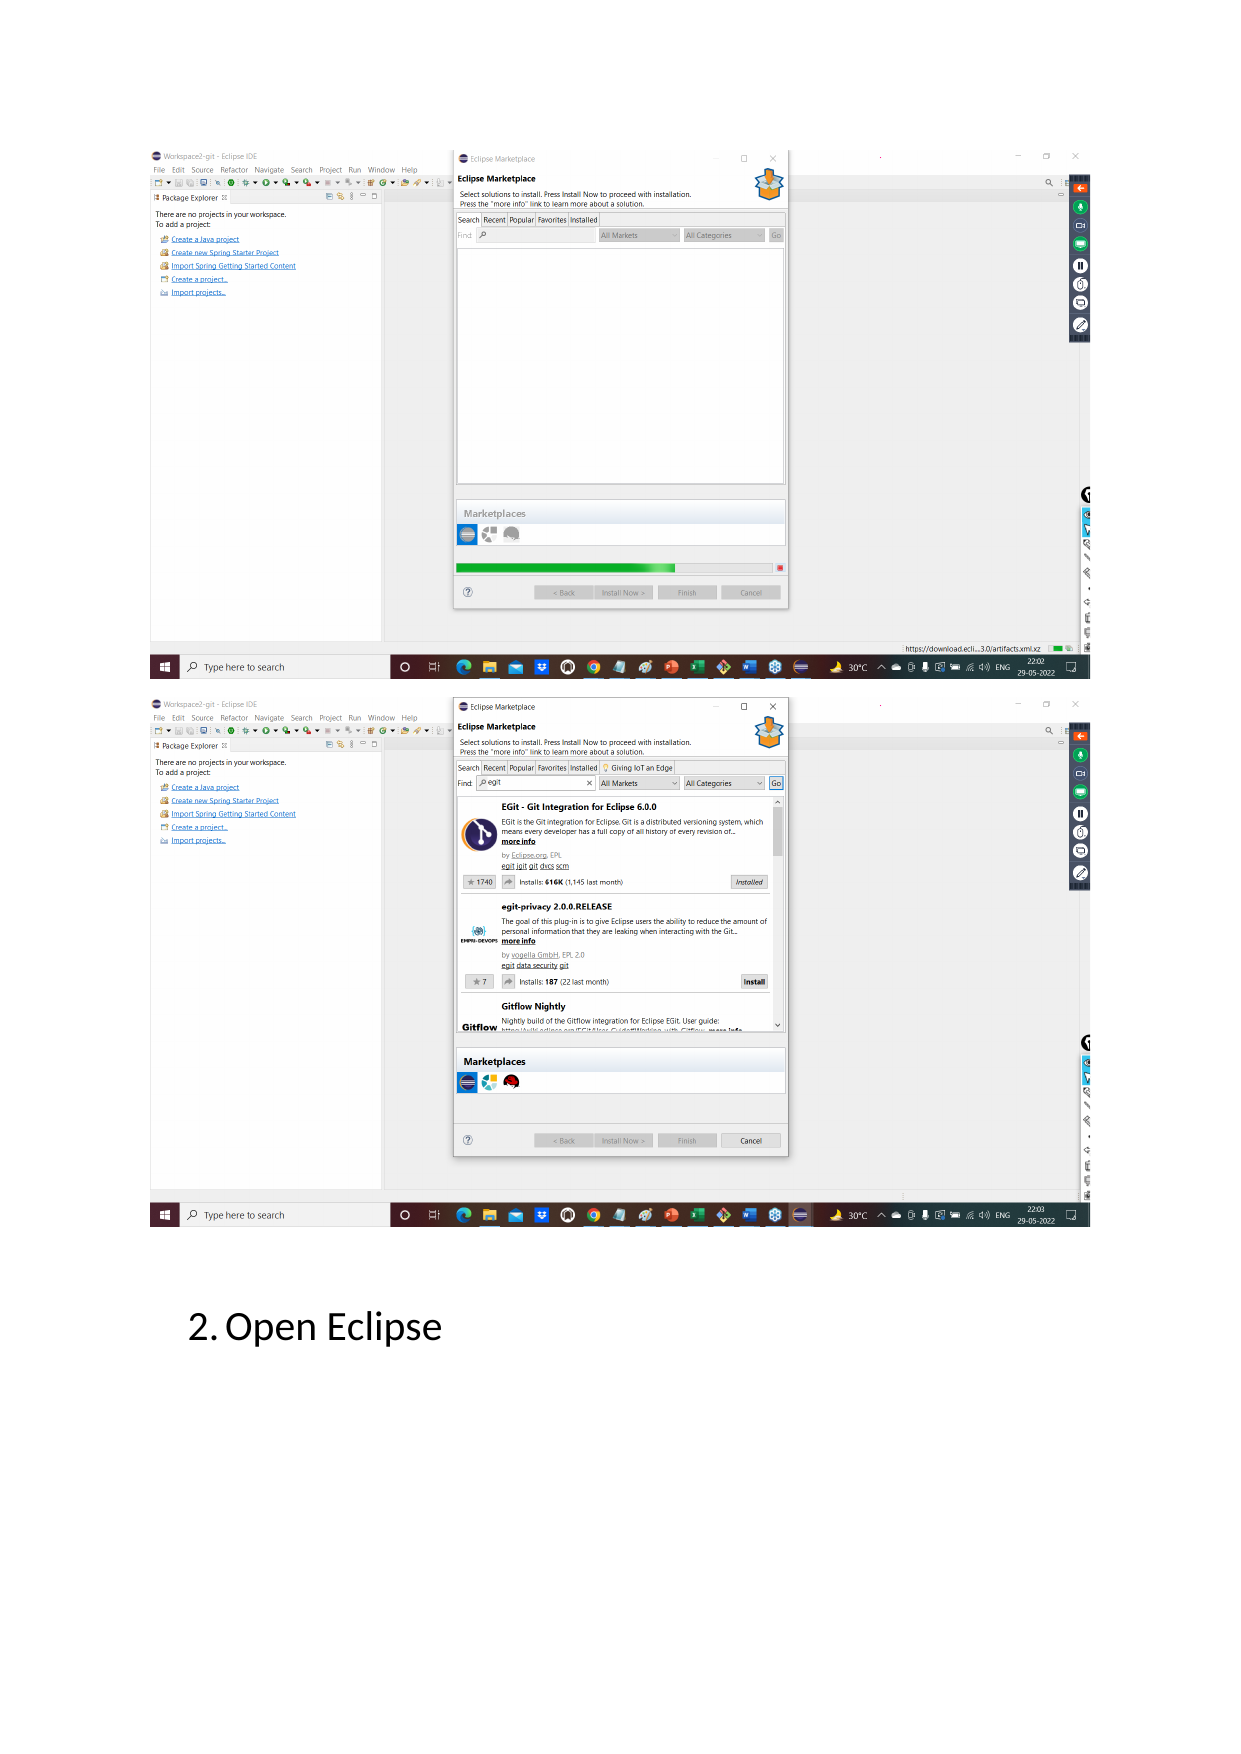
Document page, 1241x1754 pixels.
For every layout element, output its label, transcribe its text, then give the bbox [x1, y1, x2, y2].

list Open Eclipse [187, 1300, 1090, 1351]
picture [150, 697, 1091, 1227]
picture [150, 150, 1091, 679]
